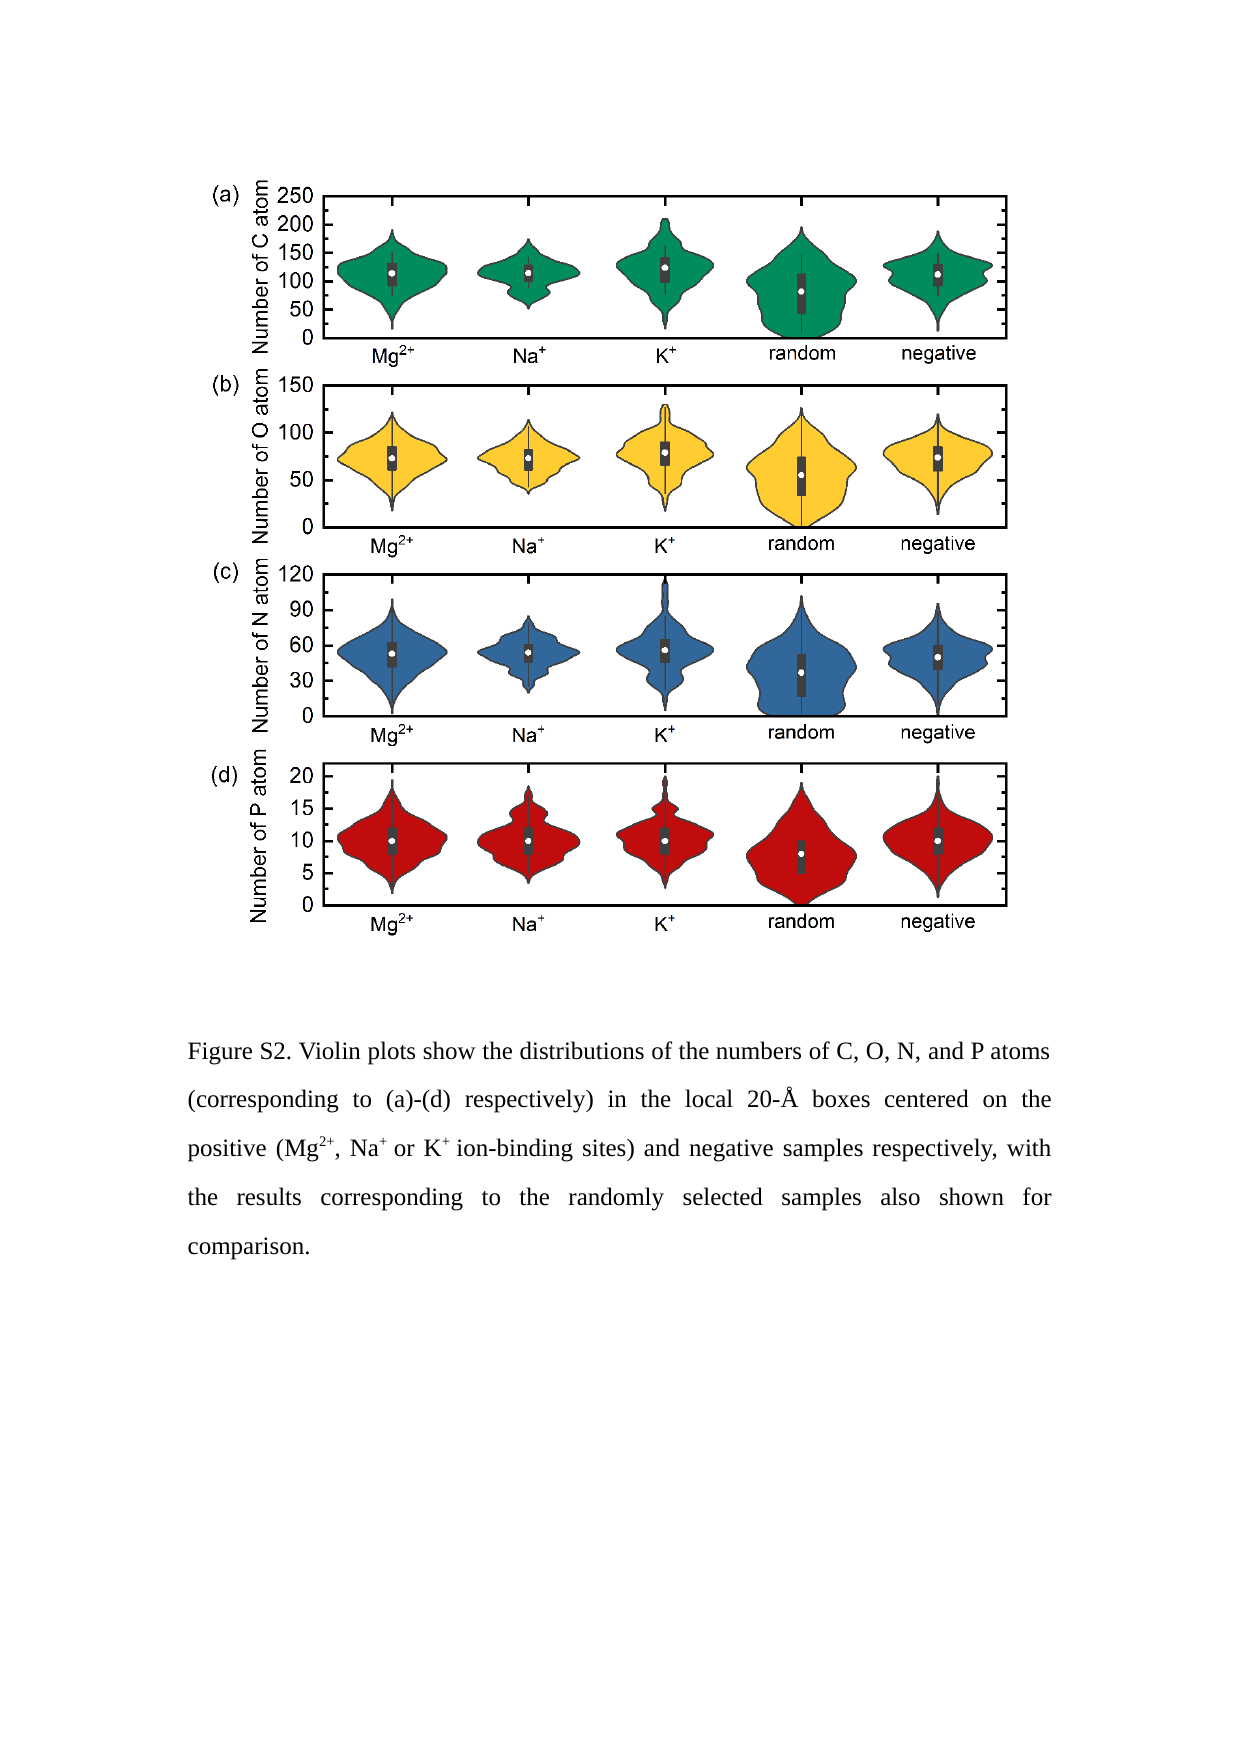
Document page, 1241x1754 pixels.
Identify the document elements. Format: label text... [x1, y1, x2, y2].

text Figure S2. Violin plots show the distributions of the numbers of C, O, N, and P atoms (corresponding to (a)-(d) respectively) in the local 20-Å boxes centered on the positive (Mg2+, Na+ or K+ ion-binding sites) and negative samples respectively, with the results corresponding to the randomly selected samples also shown for comparison. [187, 1034, 1053, 1261]
picture [187, 162, 1053, 961]
